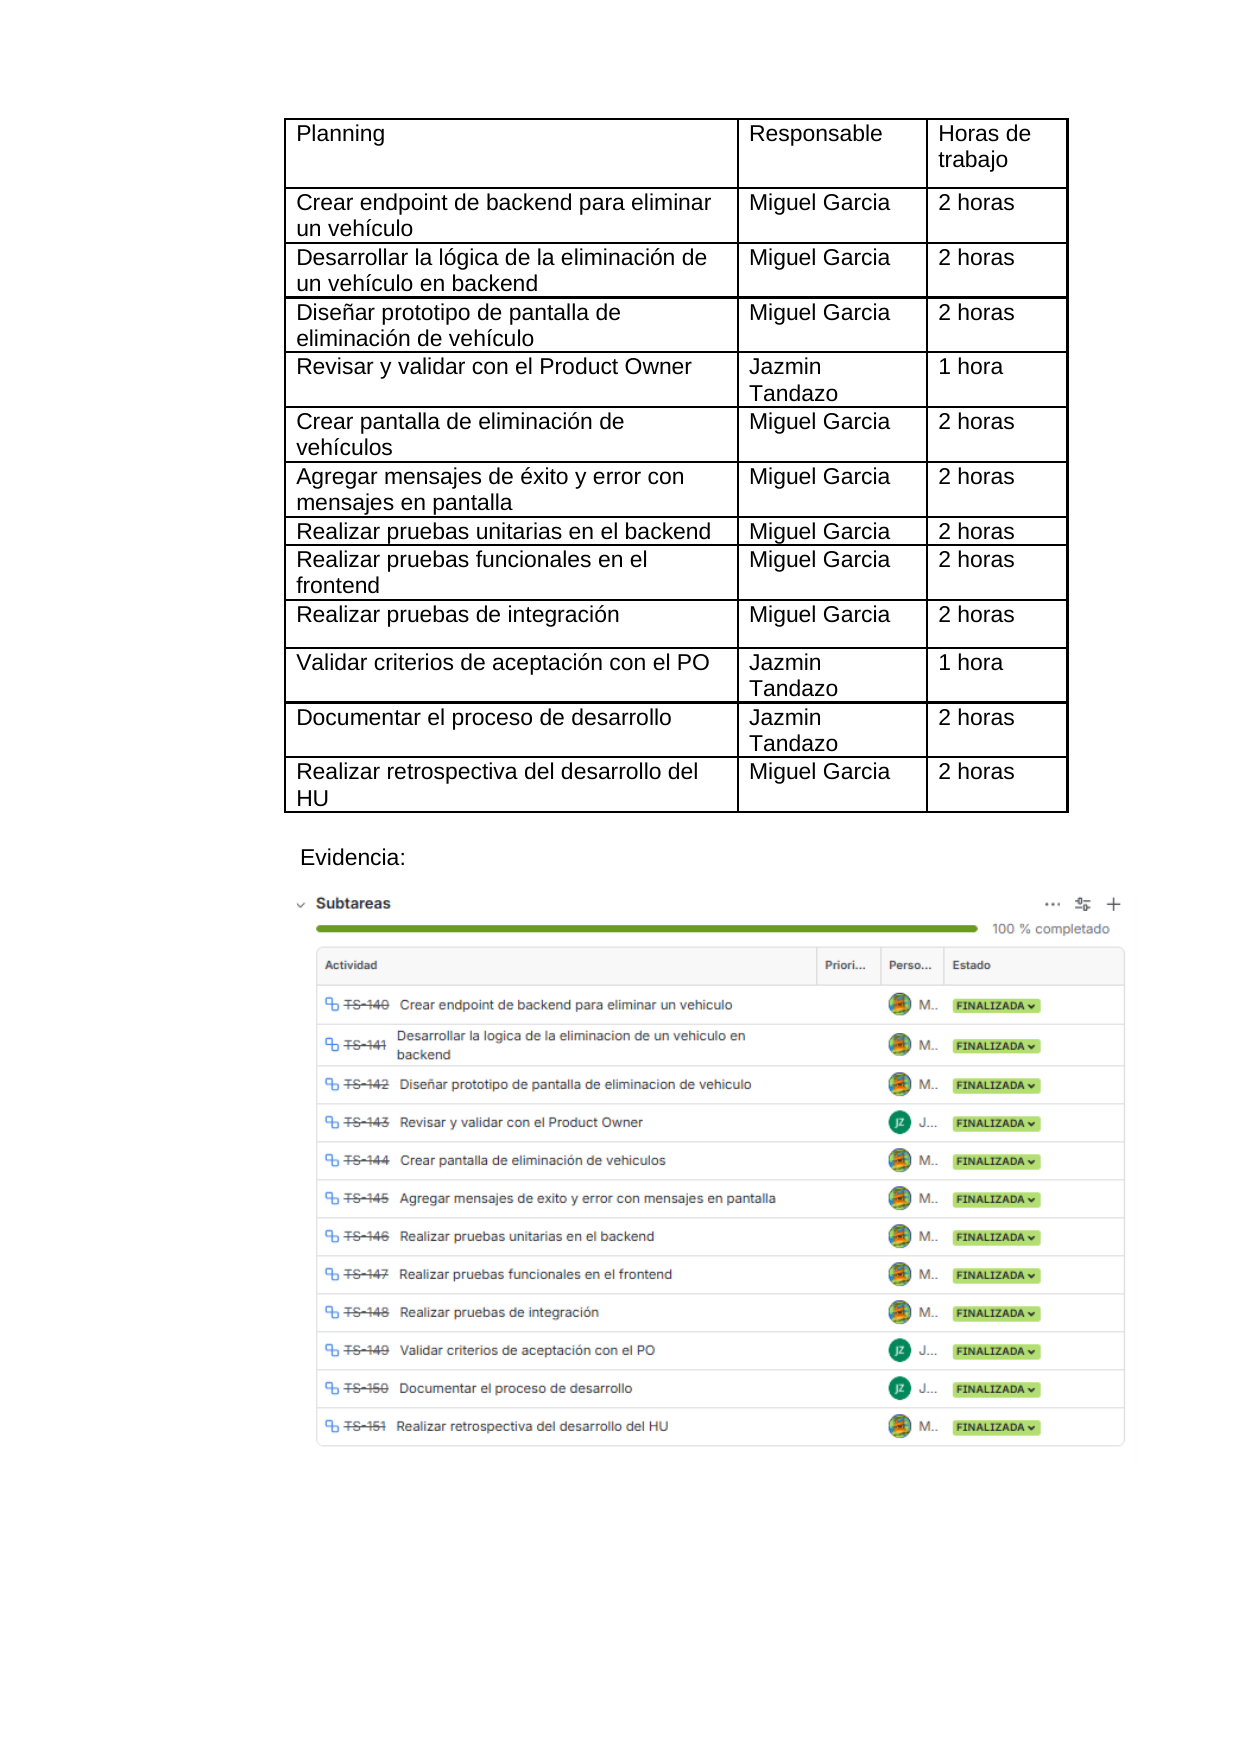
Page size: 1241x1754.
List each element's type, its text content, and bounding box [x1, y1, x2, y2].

table_header Planning [286, 120, 737, 187]
table_cell Validar criterios de aceptación con el PO [286, 649, 737, 701]
table_cell Jazmin Tandazo [739, 649, 926, 701]
table_cell Miguel Garcia [739, 601, 926, 647]
table_cell 2 horas [928, 546, 1066, 599]
table_cell 2 horas [928, 299, 1066, 351]
table_cell Agregar mensajes de éxito y error con mensajes en pantalla [286, 463, 737, 516]
table_cell Desarrollar la lógica de la eliminación de un vehículo en backend [286, 244, 737, 296]
table_cell 2 horas [928, 189, 1066, 242]
table_cell Crear pantalla de eliminación de vehículos [286, 408, 737, 461]
table_cell Crear endpoint de backend para eliminar un vehículo [286, 189, 737, 242]
table_cell Miguel Garcia [739, 408, 926, 461]
table_cell 2 horas [928, 704, 1066, 756]
table_cell 1 hora [928, 649, 1066, 701]
table_cell Miguel Garcia [739, 546, 926, 599]
table_cell Realizar pruebas funcionales en el frontend [286, 546, 737, 599]
table_cell 2 horas [928, 518, 1066, 544]
table_cell Miguel Garcia [739, 518, 926, 544]
table_cell Miguel Garcia [739, 758, 926, 811]
table_cell Diseñar prototipo de pantalla de eliminación de vehículo [286, 299, 737, 351]
table_cell Documentar el proceso de desarrollo [286, 704, 737, 756]
table_cell 2 horas [928, 463, 1066, 516]
table_cell Jazmin Tandazo [739, 704, 926, 756]
table_cell Jazmin Tandazo [739, 353, 926, 406]
table_cell Revisar y validar con el Product Owner [286, 353, 737, 406]
table_cell Miguel Garcia [739, 463, 926, 516]
table_cell Miguel Garcia [739, 189, 926, 242]
table_header Responsable [739, 120, 926, 187]
table_cell 1 hora [928, 353, 1066, 406]
table_header Horas de trabajo [928, 120, 1066, 187]
table_cell 2 horas [928, 244, 1066, 296]
table_cell 2 horas [928, 601, 1066, 647]
picture [296, 893, 1137, 1469]
table_cell 2 horas [928, 408, 1066, 461]
text Evidencia: [300, 214, 1090, 870]
table_cell Realizar pruebas unitarias en el backend [286, 518, 737, 544]
table_cell Realizar retrospectiva del desarrollo del HU [286, 758, 737, 811]
table_cell 2 horas [928, 758, 1066, 811]
table_cell Realizar pruebas de integración [286, 601, 737, 647]
table_cell Miguel Garcia [739, 244, 926, 296]
table_cell Miguel Garcia [739, 299, 926, 351]
